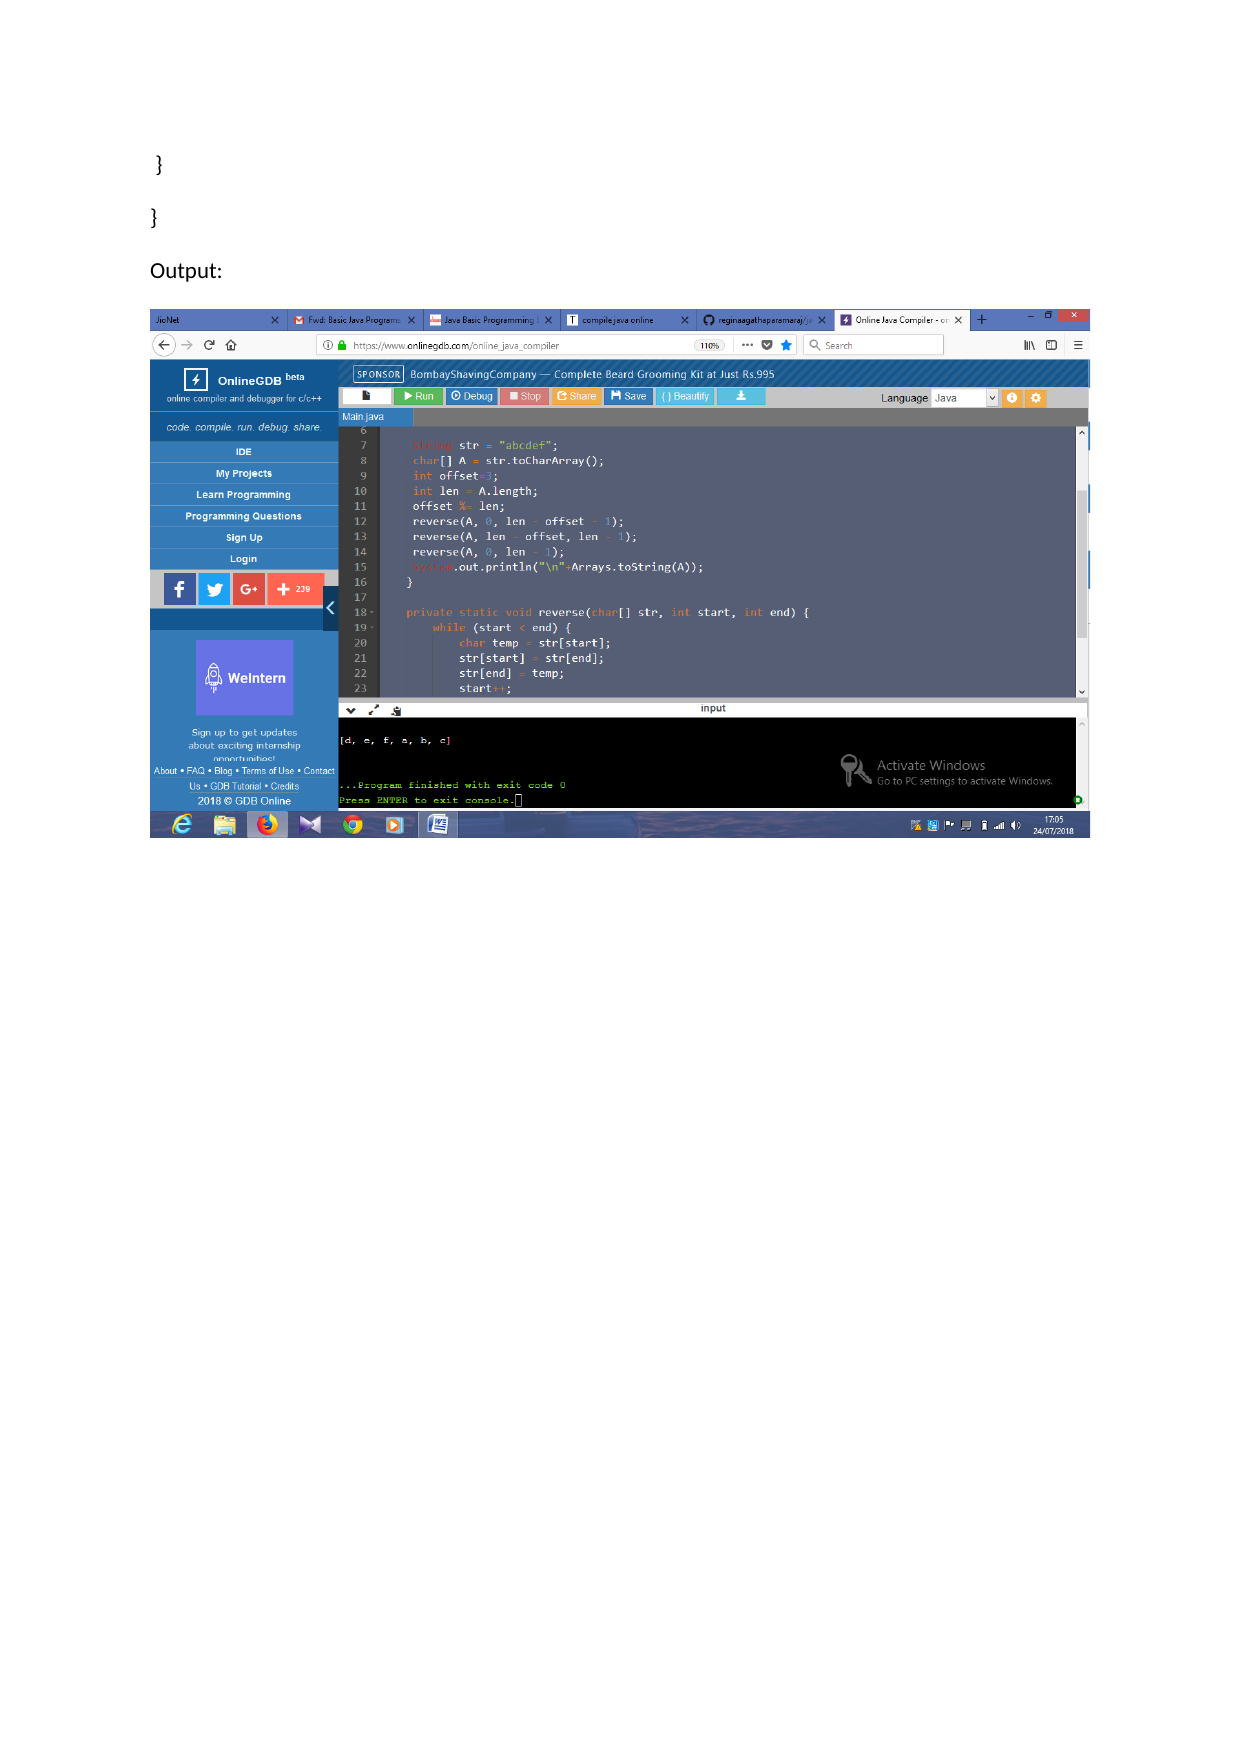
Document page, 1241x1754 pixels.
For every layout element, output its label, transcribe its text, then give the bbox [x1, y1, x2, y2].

text } [150, 150, 1090, 178]
text Output: [150, 256, 1090, 284]
text } [150, 203, 1090, 231]
picture [150, 309, 1091, 838]
